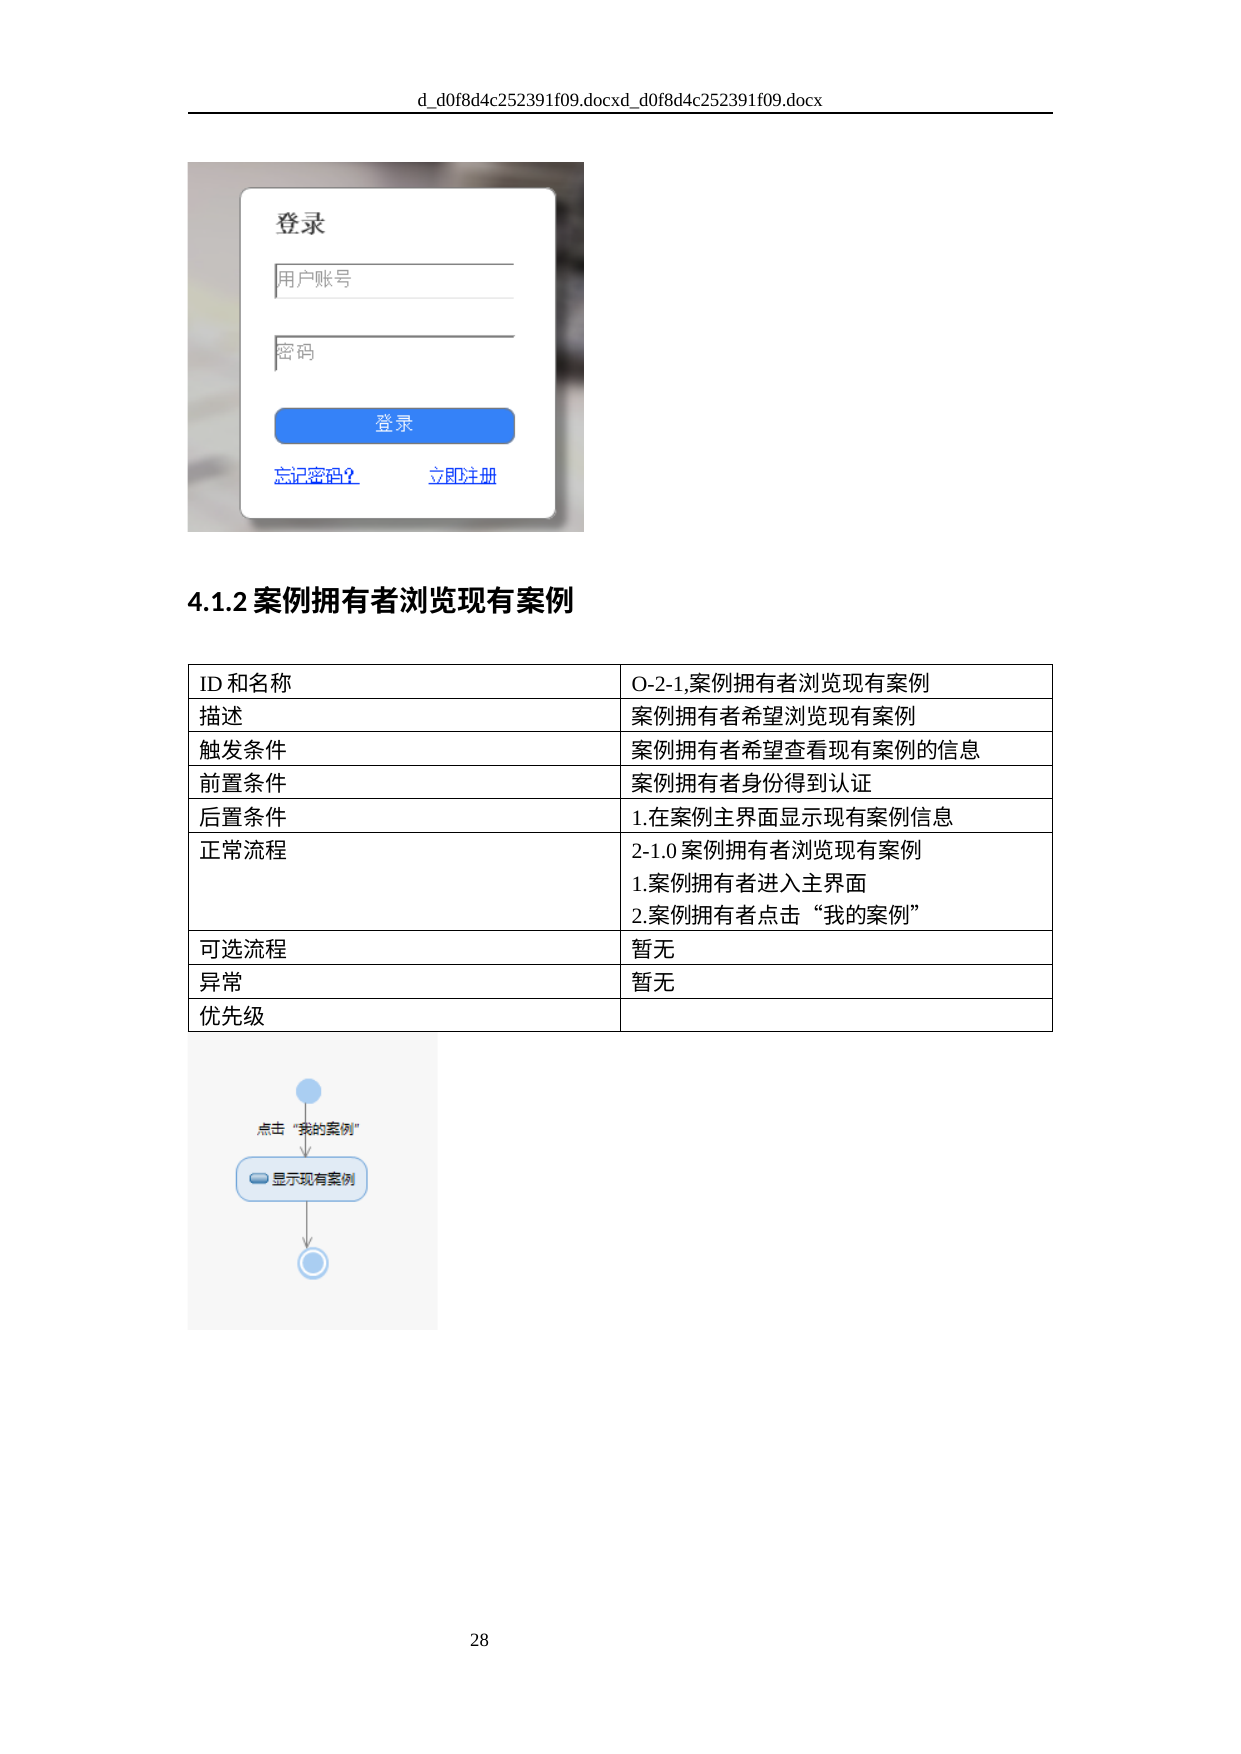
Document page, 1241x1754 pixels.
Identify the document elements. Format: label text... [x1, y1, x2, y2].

table_cell 后置条件 [189, 799, 620, 832]
table_cell [621, 999, 1052, 1031]
table_cell 暂无 [621, 931, 1052, 964]
picture [187, 162, 584, 532]
table_cell 暂无 [621, 965, 1052, 997]
table_cell 描述 [189, 699, 620, 731]
table_cell 案例拥有者希望查看现有案例的信息 [621, 732, 1052, 765]
table_header ID和名称 [189, 665, 620, 698]
table_header O-2-1,案例拥有者浏览现有案例 [621, 665, 1052, 698]
table_cell 案例拥有者希望浏览现有案例 [621, 699, 1052, 731]
table_cell 可选流程 [189, 931, 620, 964]
table_cell 触发条件 [189, 732, 620, 765]
subtitle 4.1.2案例拥有者浏览现有案例 [187, 567, 1053, 632]
table_cell 正常流程 [189, 833, 620, 930]
table_cell 异常 [189, 965, 620, 997]
table_cell 1.在案例主界面显示现有案例信息 [621, 799, 1052, 832]
table_cell 前置条件 [189, 766, 620, 798]
picture [187, 1032, 438, 1330]
table_cell 2-1.0案例拥有者浏览现有案例 1.案例拥有者进入主界面 2.案例拥有者点击“我的案例” [621, 833, 1052, 930]
table_cell 案例拥有者身份得到认证 [621, 766, 1052, 798]
table_cell 优先级 [189, 999, 620, 1031]
